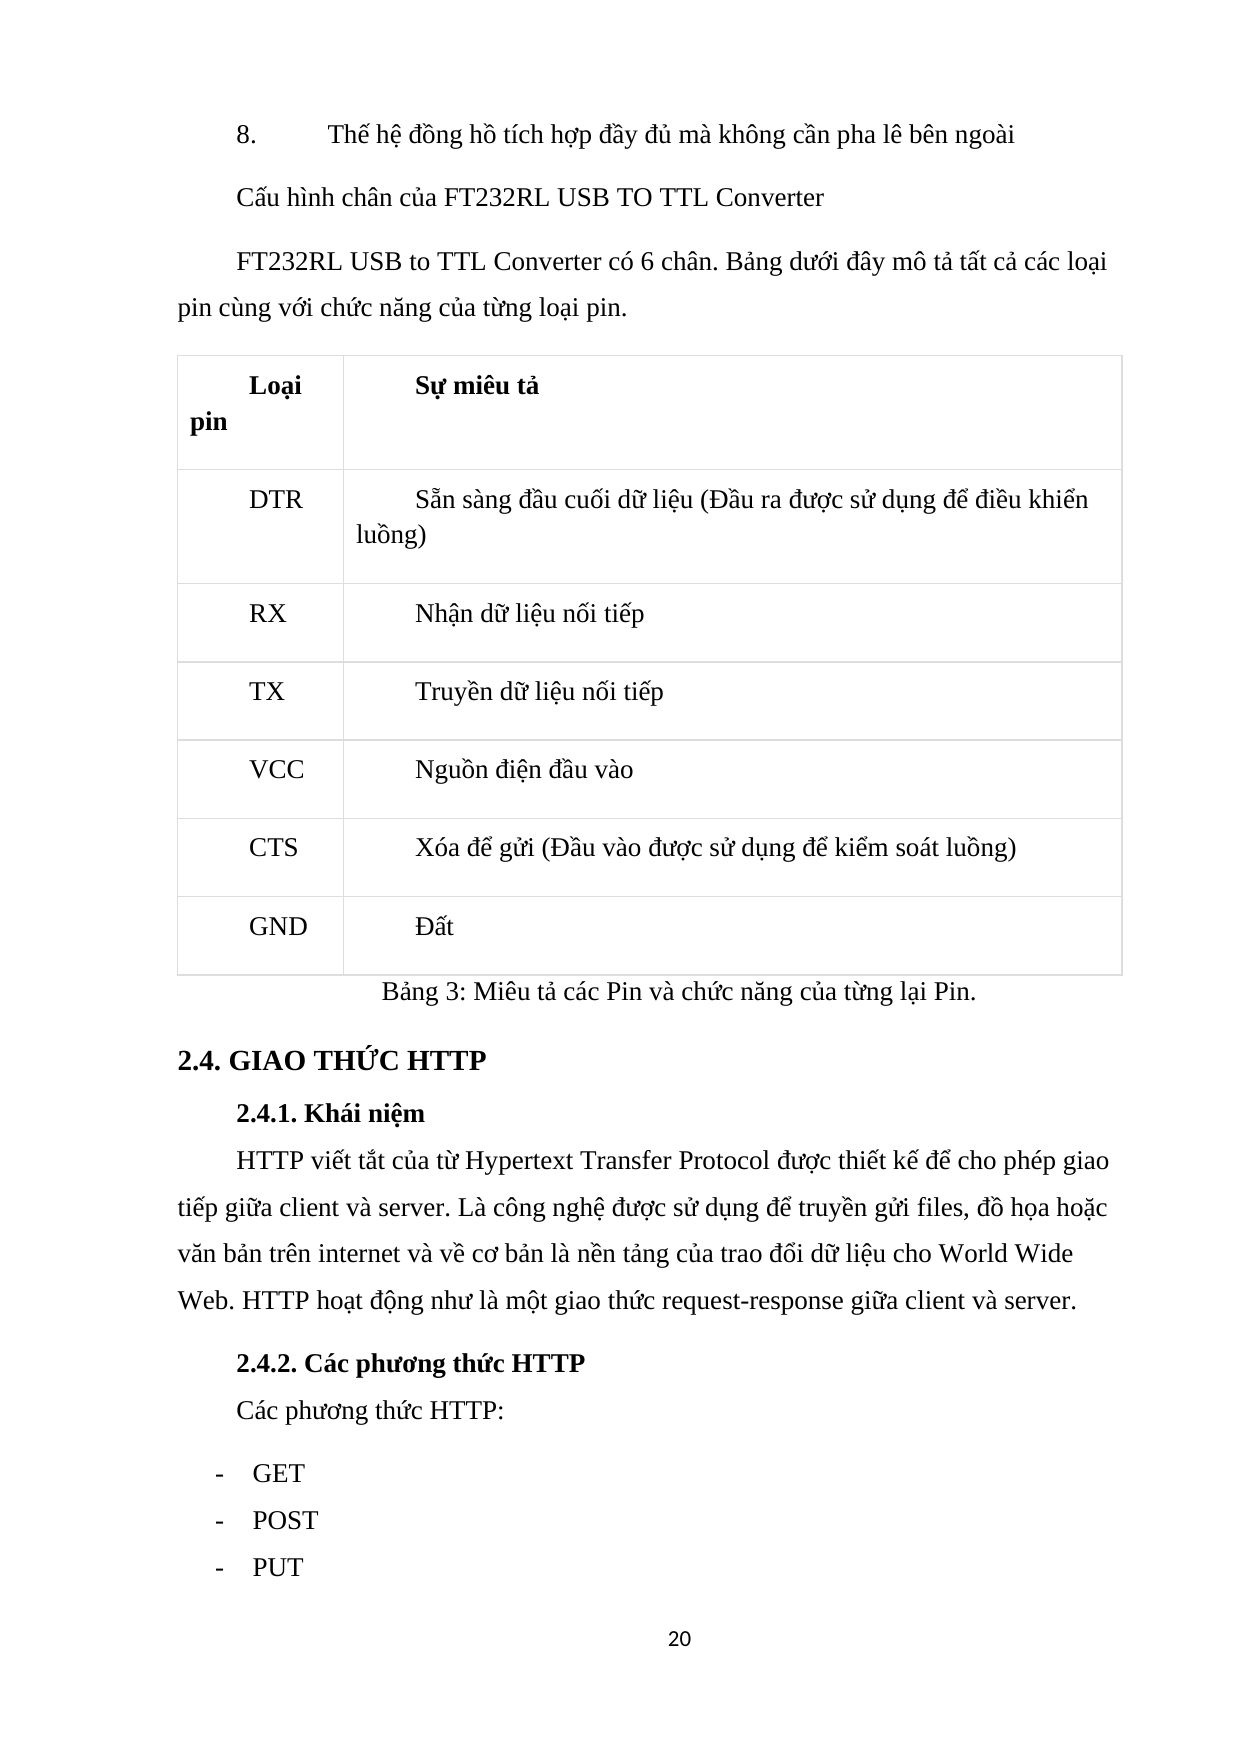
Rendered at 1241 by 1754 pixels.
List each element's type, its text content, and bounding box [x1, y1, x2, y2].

text HTTP viết tắt của từ Hypertext Transfer Protocol được thiết kế để cho phép giao tiếp giữa client và server. Là công nghệ được sử dụng để truyền gửi files, đồ họa hoặc văn bản trên internet và về cơ bản là nền tảng của trao đổi dữ liệu cho World Wide Web. HTTP hoạt động như là một giao thức request-response giữa client và server. [177, 1144, 1122, 1315]
table_cell VCC [178, 741, 343, 817]
text Bảng 3: Miêu tả các Pin và chức năng của từng lại Pin. [177, 976, 1122, 1007]
table_cell TX [178, 663, 343, 739]
table_cell GND [178, 897, 343, 974]
list GET [215, 1457, 1122, 1488]
subtitle 2.4. GIAO THỨC HTTP [177, 1043, 1122, 1076]
table_cell Đất [344, 897, 1121, 974]
text Các phương thức HTTP: [177, 1394, 1122, 1425]
table_cell DTR [178, 470, 343, 583]
list PUT [215, 1551, 1122, 1582]
table_cell RX [178, 584, 343, 661]
list POST [215, 1504, 1122, 1535]
subtitle 2.4.1. Khái niệm [177, 1097, 1122, 1128]
table_cell Sẵn sàng đầu cuối dữ liệu (Đầu ra được sử dụng để điều khiển luồng) [344, 470, 1121, 583]
table_header Sự miêu tả [344, 356, 1121, 469]
text Cấu hình chân của FT232RL USB TO TTL Converter [177, 181, 1122, 213]
text 8. Thế hệ đồng hồ tích hợp đầy đủ mà không cần pha lê bên ngoài [177, 118, 1122, 149]
table_cell Xóa để gửi (Đầu vào được sử dụng để kiểm soát luồng) [344, 819, 1121, 896]
subtitle 2.4.2. Các phương thức HTTP [177, 1347, 1122, 1378]
table_cell Nhận dữ liệu nối tiếp [344, 584, 1121, 661]
table_cell Nguồn điện đầu vào [344, 741, 1121, 817]
table_header Loại pin [178, 356, 343, 469]
table_cell Truyền dữ liệu nối tiếp [344, 663, 1121, 739]
table_cell CTS [178, 819, 343, 896]
text FT232RL USB to TTL Converter có 6 chân. Bảng dưới đây mô tả tất cả các loại pin cùng với chức năng của từng loại pin. [177, 245, 1122, 323]
